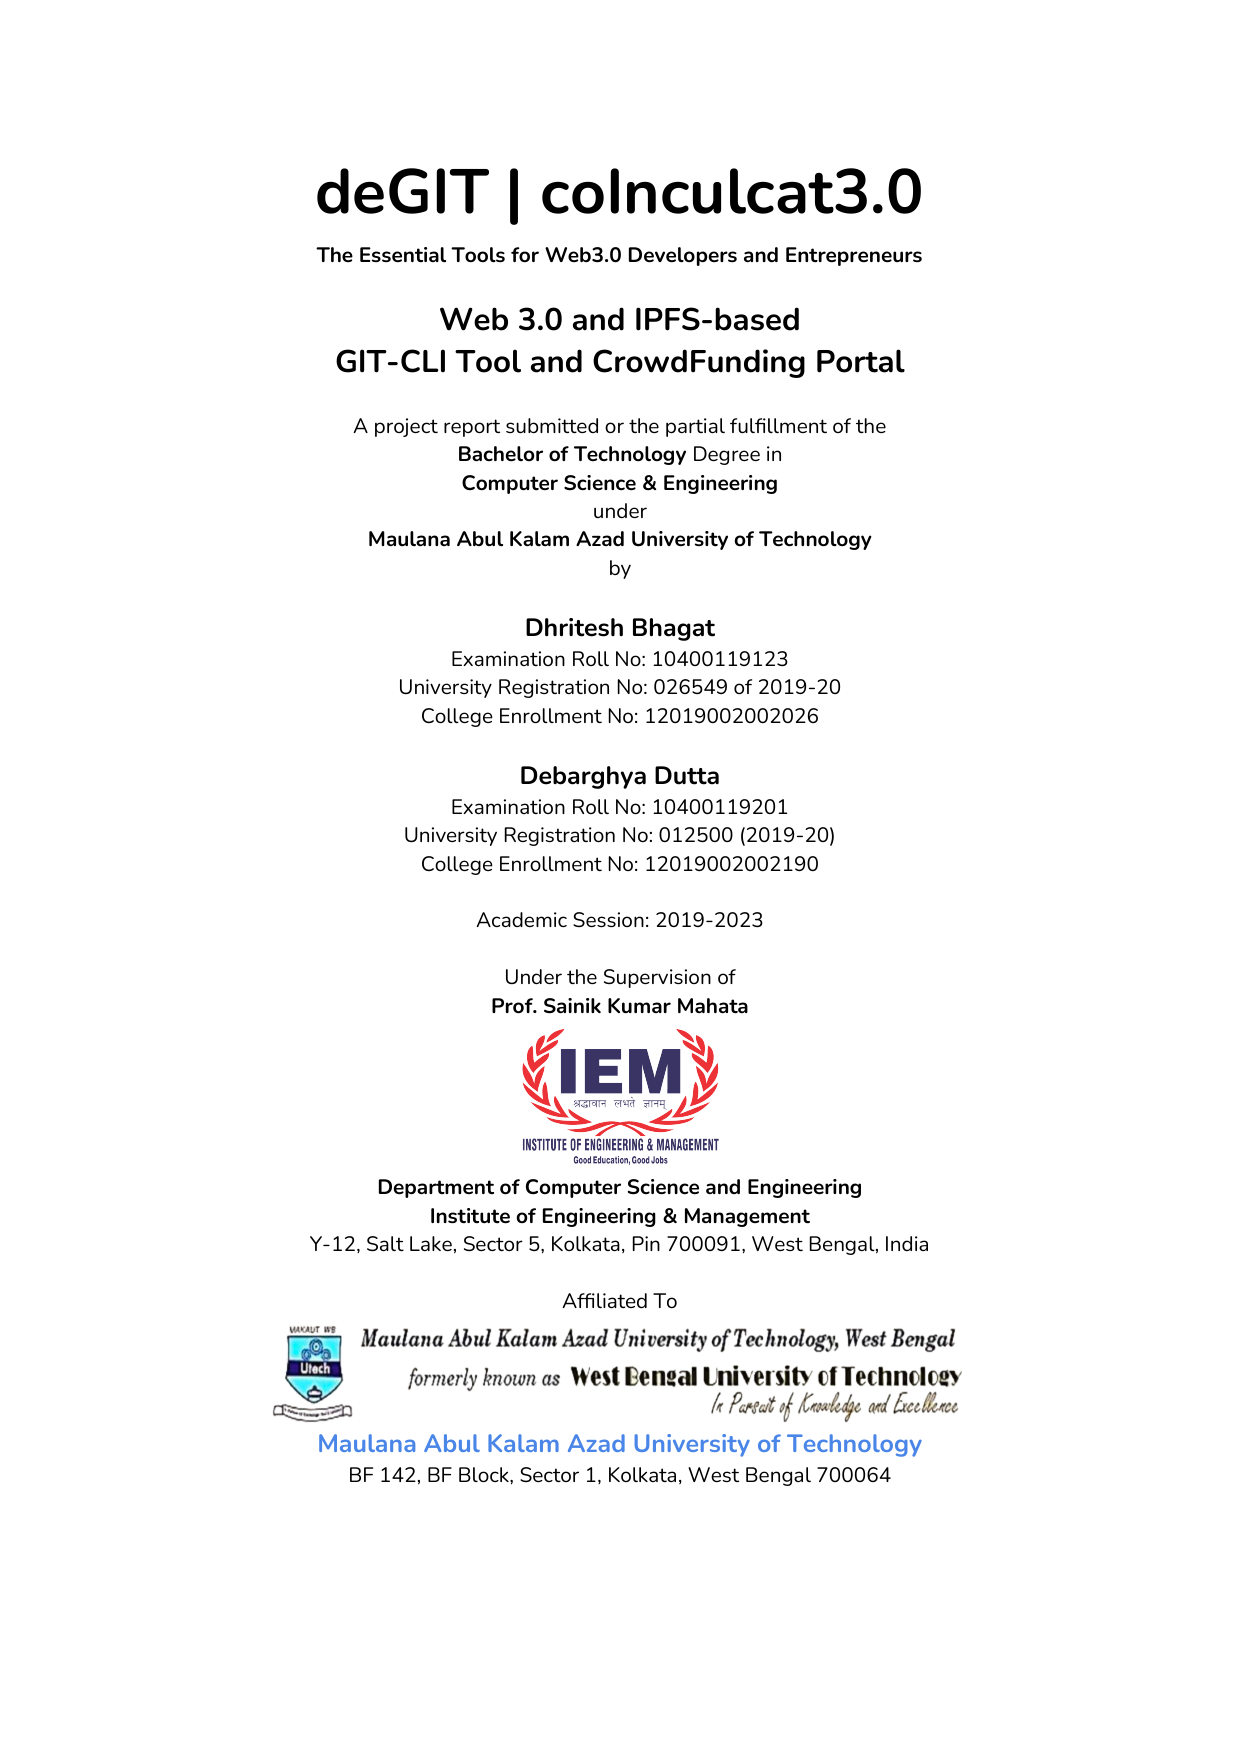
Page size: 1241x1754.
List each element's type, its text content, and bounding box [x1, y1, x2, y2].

text Examination Roll No: 10400119123 [103, 645, 1136, 674]
picture [515, 1020, 725, 1174]
text University Registration No: 012500 (2019-20) [103, 821, 1136, 850]
text Maulana Abul Kalam Azad University of Technology [103, 1427, 1136, 1462]
picture [249, 1316, 990, 1428]
text Academic Session: 2019-2023 [103, 907, 1136, 935]
text BF 142, BF Block, Sector 1, Kolkata, West Bengal 700064 [103, 1462, 1136, 1490]
text A project report submitted or the partial fulfillment of the [103, 412, 1136, 441]
text Dhritesh Bhagat [103, 611, 1136, 645]
text Institute of Engineering & Management [103, 1202, 1136, 1231]
text Web 3.0 and IPFS-based [103, 298, 1136, 341]
text Affiliated To [103, 1287, 1136, 1316]
text Department of Computer Science and Engineering [103, 1174, 1136, 1202]
text Y-12, Salt Lake, Sector 5, Kolkata, Pin 700091, West Bengal, India [103, 1231, 1136, 1259]
text by [103, 554, 1136, 583]
text College Enrollment No: 12019002002190 [103, 850, 1136, 878]
text Maulana Abul Kalam Azad University of Technology [103, 526, 1136, 554]
text Bachelor of Technology Degree in [103, 441, 1136, 469]
text Computer Science & Engineering [103, 469, 1136, 497]
text GIT-CLI Tool and CrowdFunding Portal [103, 341, 1136, 384]
text The Essential Tools for Web3.0 Developers and Entrepreneurs [103, 242, 1136, 270]
text Prof. Sainik Kumar Mahata [103, 992, 1136, 1021]
text Under the Supervision of [103, 964, 1136, 992]
text Examination Roll No: 10400119201 [103, 793, 1136, 821]
title deGIT | coInculcat3.0 [103, 150, 1136, 235]
text Debarghya Dutta [103, 759, 1136, 793]
text under [103, 497, 1136, 526]
text University Registration No: 026549 of 2019-20 [103, 674, 1136, 702]
text College Enrollment No: 12019002002026 [103, 702, 1136, 731]
